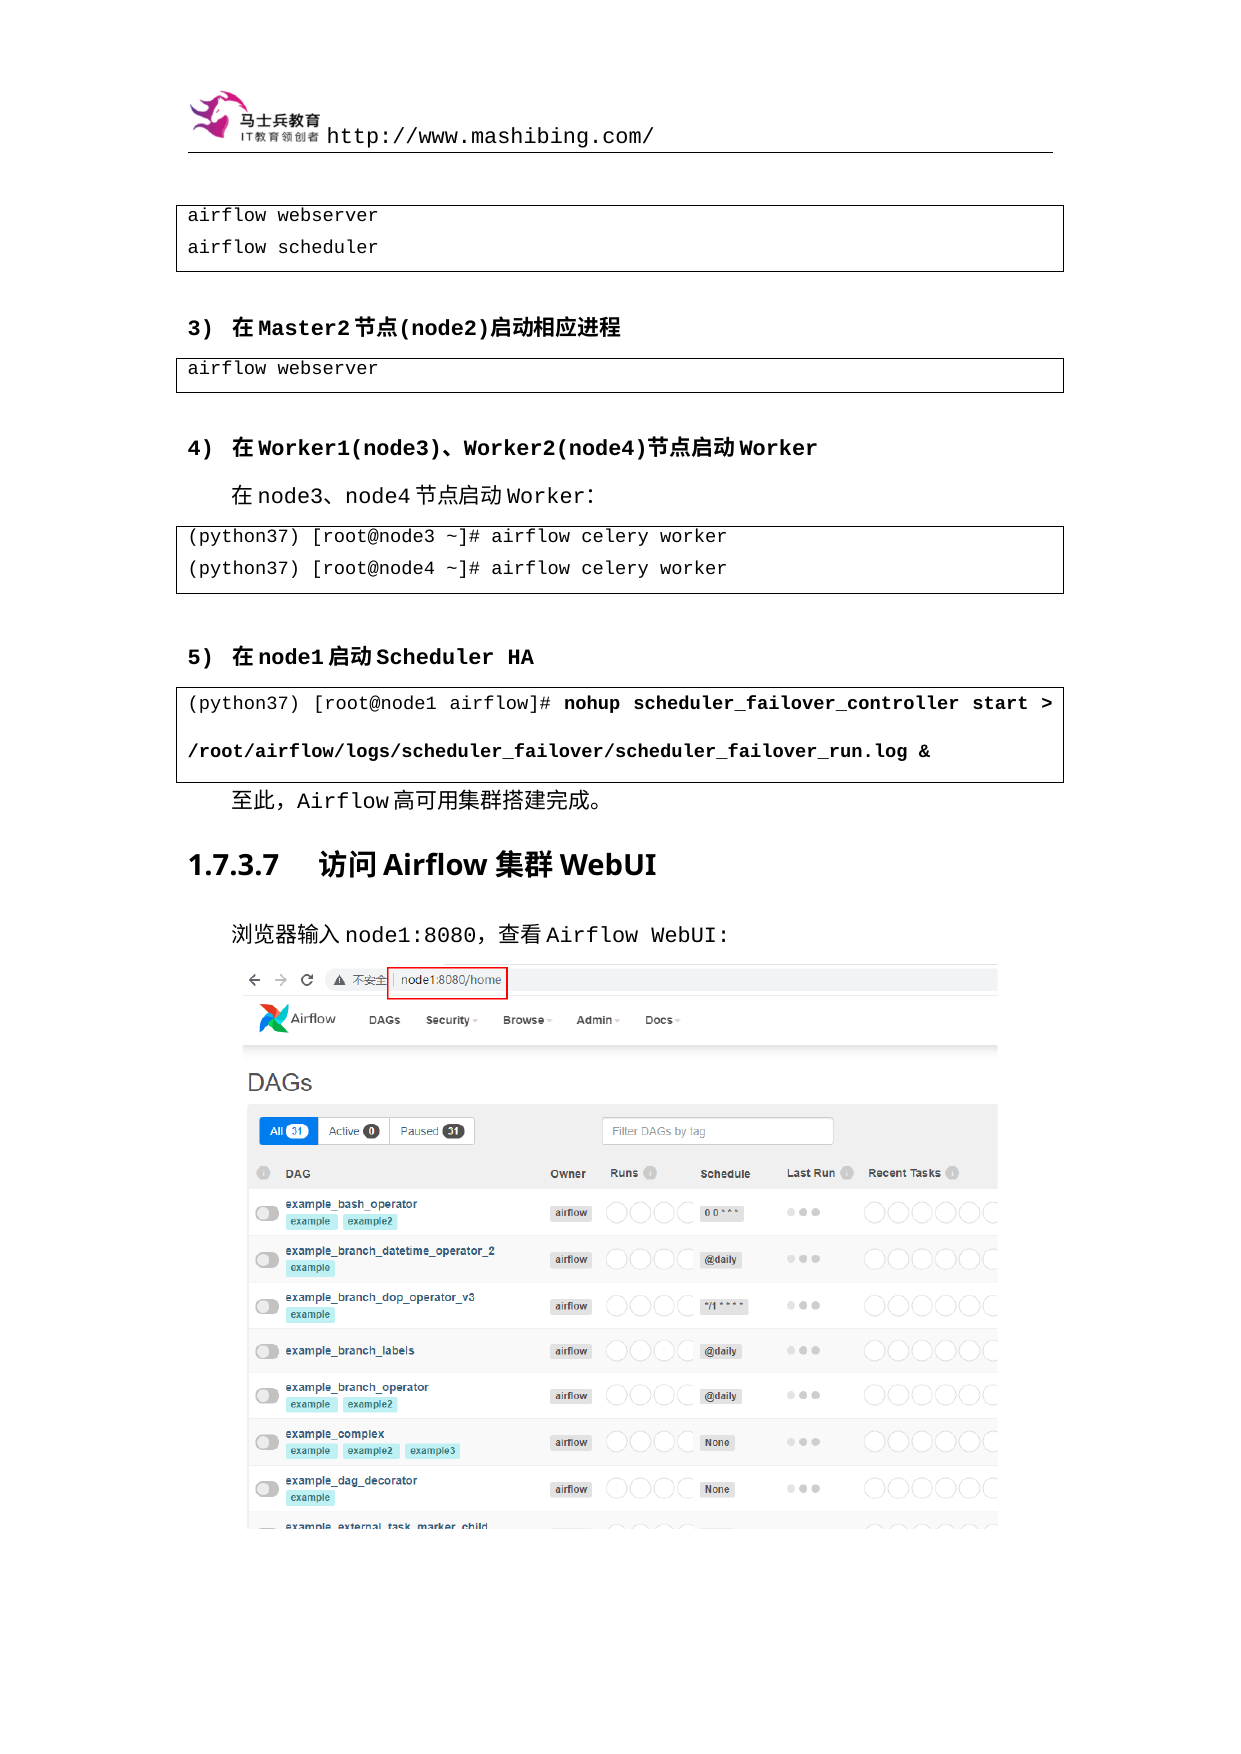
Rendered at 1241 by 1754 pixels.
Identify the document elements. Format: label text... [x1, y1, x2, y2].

text 浏览器输入node1:8080，查看Airflow WebUI: [187, 917, 1053, 949]
list 在Worker1(node3)、Worker2(node4)节点启动Worker [187, 430, 1053, 462]
list 在Master2节点(node2)启动相应进程 [187, 309, 1053, 341]
picture [242, 964, 998, 1529]
picture [187, 88, 327, 144]
table_header (python37) [root@node3 ~]# airflow celery worker (python37) [root@node4 ~]# airflow celery worker [177, 527, 1063, 593]
table_header #默认后台启动可以使用-D ，这里使用-D有时不能正常启动Airflow对应进程 airflow webserver airflow scheduler [177, 206, 1063, 271]
table_header (python37) [root@node1 airflow]# nohup scheduler_failover_controller start > /root/airflow/logs/scheduler_failover/scheduler_failover_run.log & [177, 688, 1063, 782]
subtitle 访问Airflow 集群WebUI [187, 831, 1053, 896]
list 在node1启动Scheduler HA [187, 639, 1053, 671]
text 至此，Airflow高可用集群搭建完成。 [187, 783, 1053, 814]
text 在node3、node4节点启动Worker： [187, 478, 1053, 510]
table_header airflow webserver [177, 359, 1063, 392]
